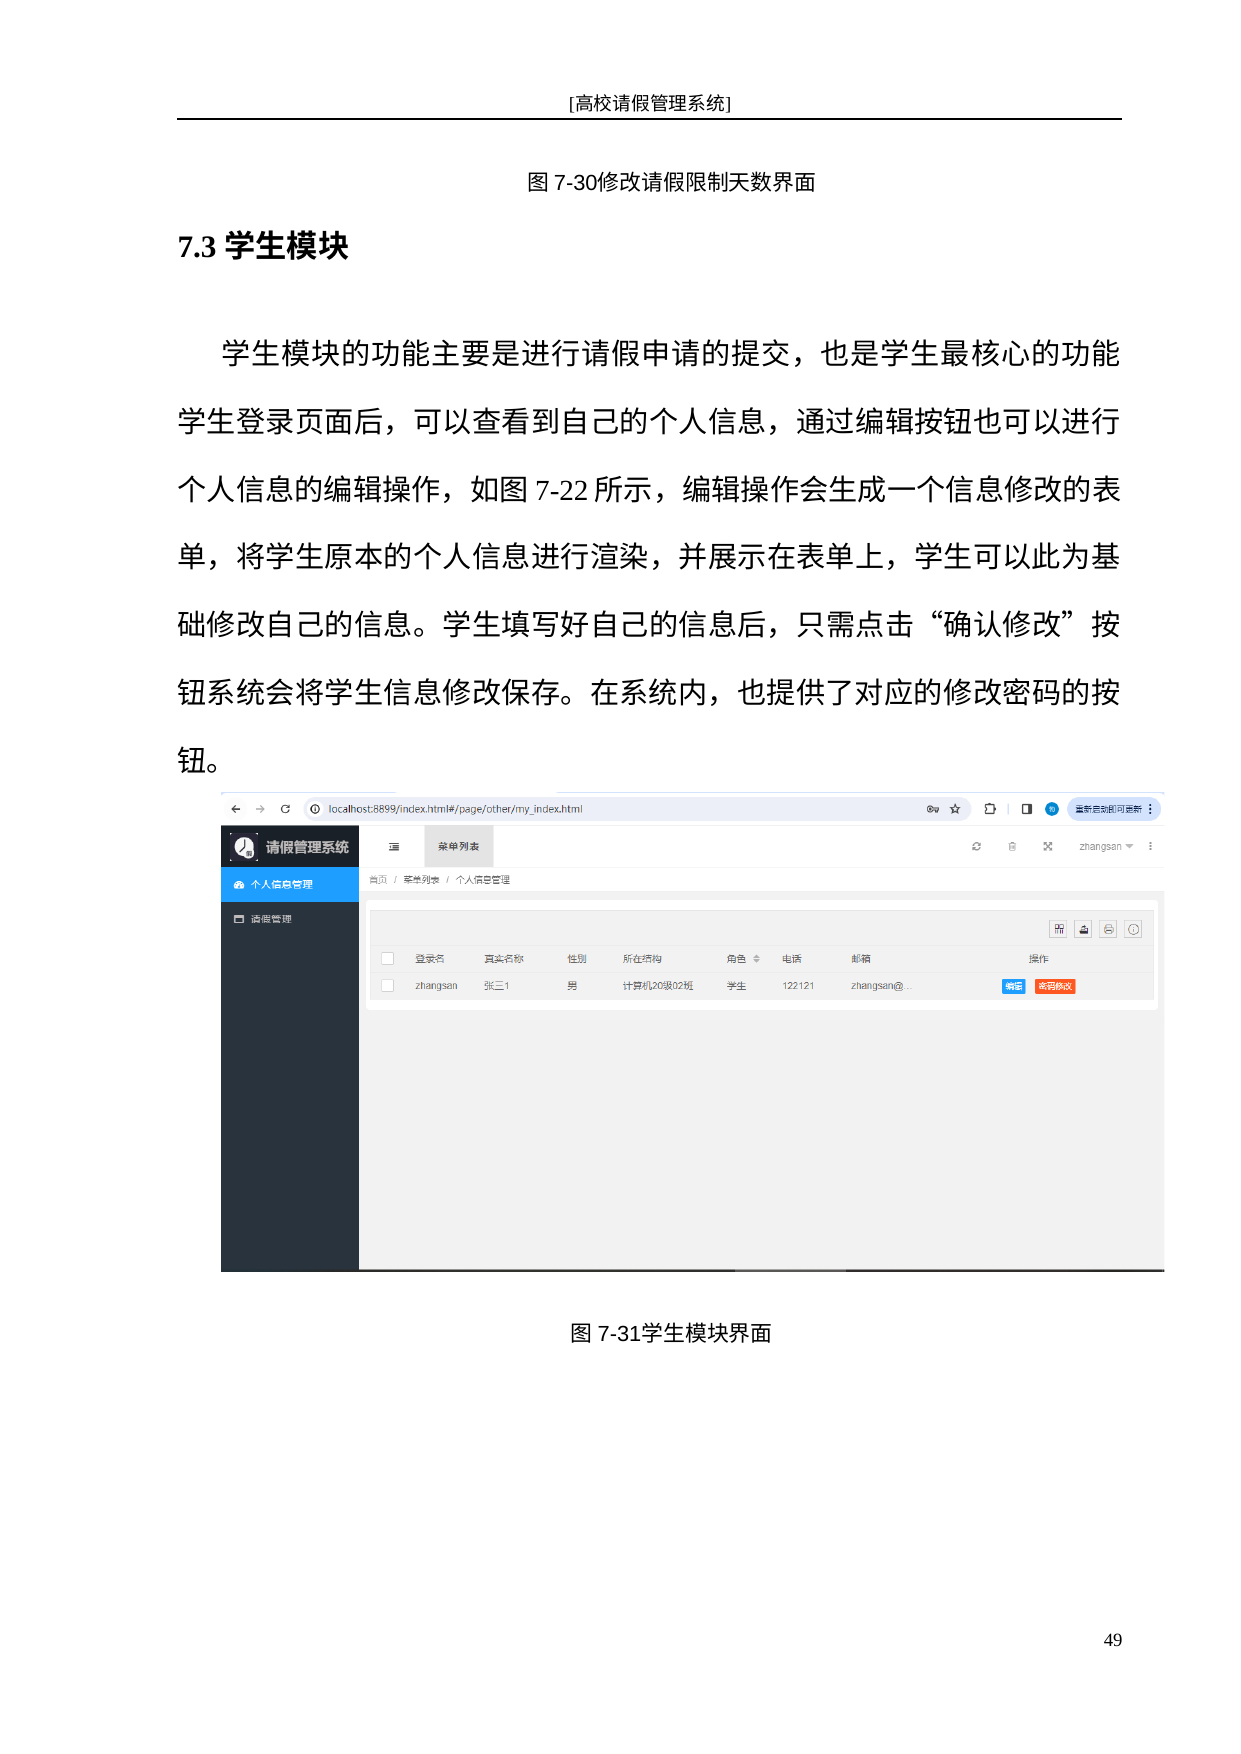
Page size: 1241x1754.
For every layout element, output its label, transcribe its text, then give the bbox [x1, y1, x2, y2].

text 学生模块的功能主要是进行请假申请的提交，也是学生最核心的功能，学生登录页面后，可以查看到自己的个人信息，通过编辑按钮也可以进行个人信息的编辑操作，如图7-22所示，编辑操作会生成一个信息修改的表单，将学生原本的个人信息进行渲染，并展示在表单上，学生可以此为基础修改自己的信息。学生填写好自己的信息后，只需点击“确认修改”按钮系统会将学生信息修改保存。在系统内，也提供了对应的修改密码的按钮。 [177, 317, 1122, 793]
subtitle 学生模块 [177, 210, 1122, 278]
picture [221, 792, 1165, 1272]
